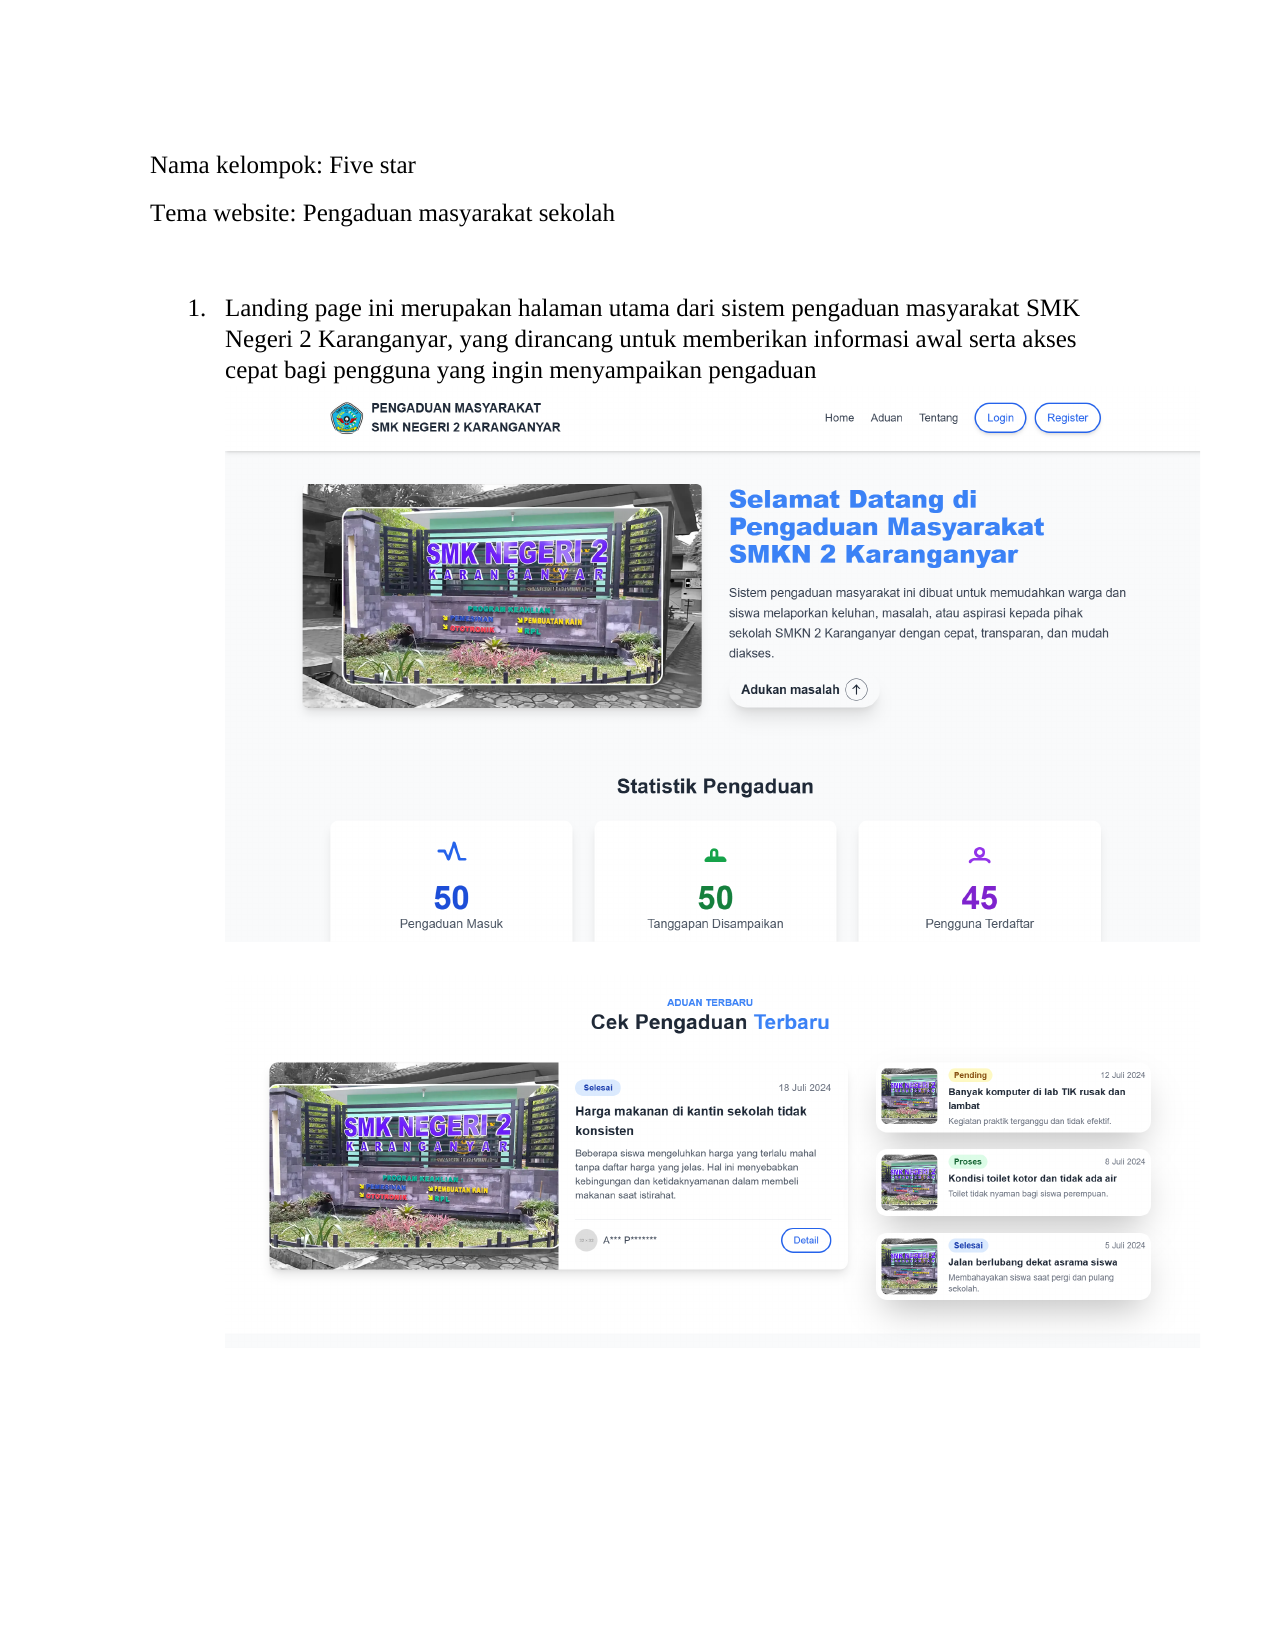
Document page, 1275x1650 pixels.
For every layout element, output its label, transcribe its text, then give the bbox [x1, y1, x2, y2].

picture [225, 975, 1200, 1348]
picture [225, 386, 1200, 942]
text Nama kelompok: Five star [150, 150, 1125, 179]
text Tema website: Pengaduan masyarakat sekolah [150, 198, 1125, 226]
